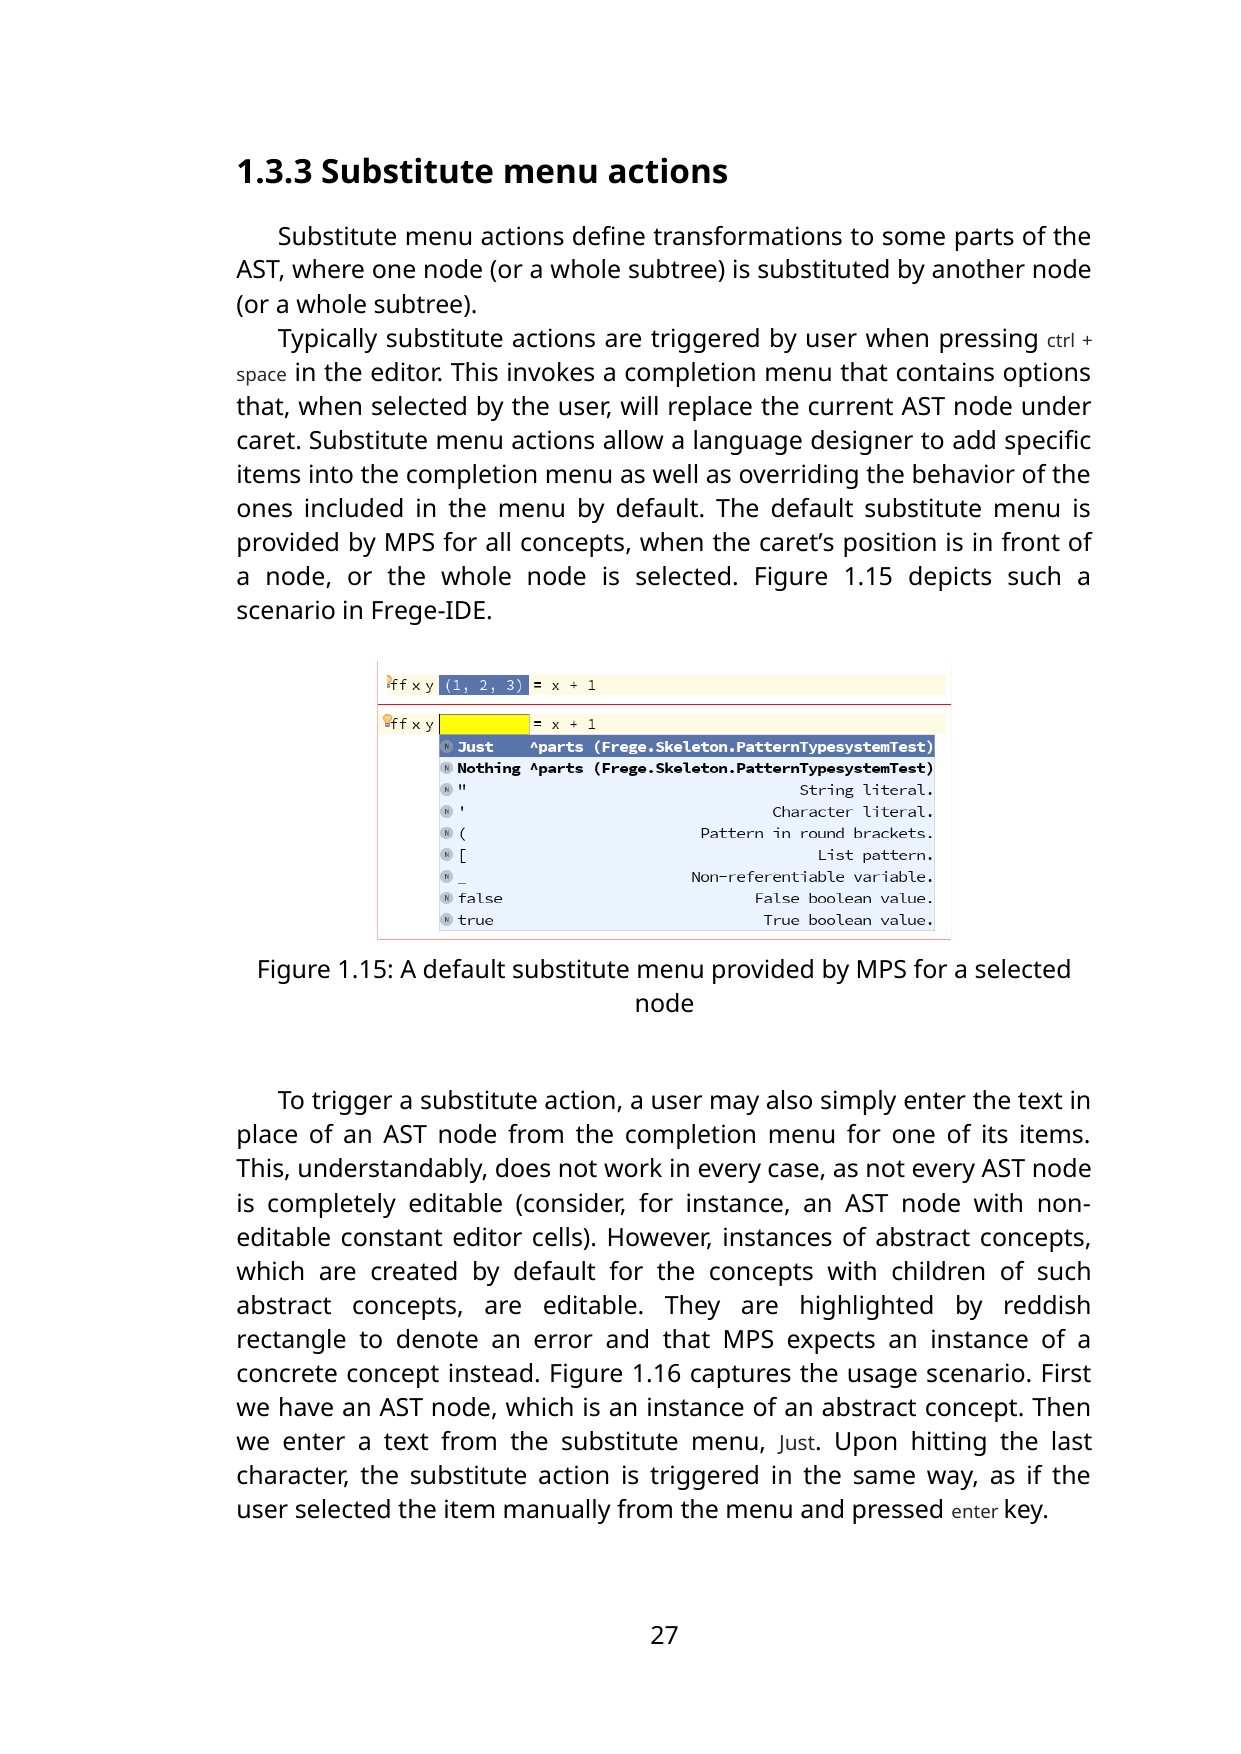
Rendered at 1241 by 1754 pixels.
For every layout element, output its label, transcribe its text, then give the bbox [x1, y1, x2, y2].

text Figure 1.15: A default substitute menu provided by MPS for a selected node [236, 952, 1092, 1020]
text Typically substitute actions are triggered by user when pressing ctrl + space in the editor. This invokes a completion menu that contains options that, when selected by the user, will replace the current AST node under caret. Substitute menu actions allow a language designer to add specific items into the completion menu as well as overriding the behavior of the ones included in the menu by default. The default substitute menu is provided by MPS for all concepts, when the caret’s position is in front of a node, or the whole node is selected. Figure 1.15 depicts such a scenario in Frege-IDE. [236, 320, 1092, 627]
picture [377, 661, 952, 940]
text To trigger a substitute action, a user may also simply enter the text in place of an AST node from the completion menu for one of its items. This, understandably, does not work in every case, as not every AST node is completely editable (consider, for instance, an AST node with non-editable constant editor cells). However, instances of abstract concepts, which are created by default for the concepts with children of such abstract concepts, are editable. They are highlighted by reddish rectangle to denote an error and that MPS expects an instance of a concrete concept instead. Figure 1.16 captures the usage scenario. First we have an AST node, which is an instance of an abstract concept. Then we enter a text from the substitute menu, Just. Upon hitting the last character, the substitute action is triggered in the same way, as if the user selected the item manually from the menu and pressed enter key. [236, 1083, 1092, 1526]
text Substitute menu actions define transformations to some parts of the AST, where one node (or a whole subtree) is substituted by another node (or a whole subtree). [236, 218, 1092, 320]
subtitle 1.3.3 Substitute menu actions [236, 148, 1092, 193]
